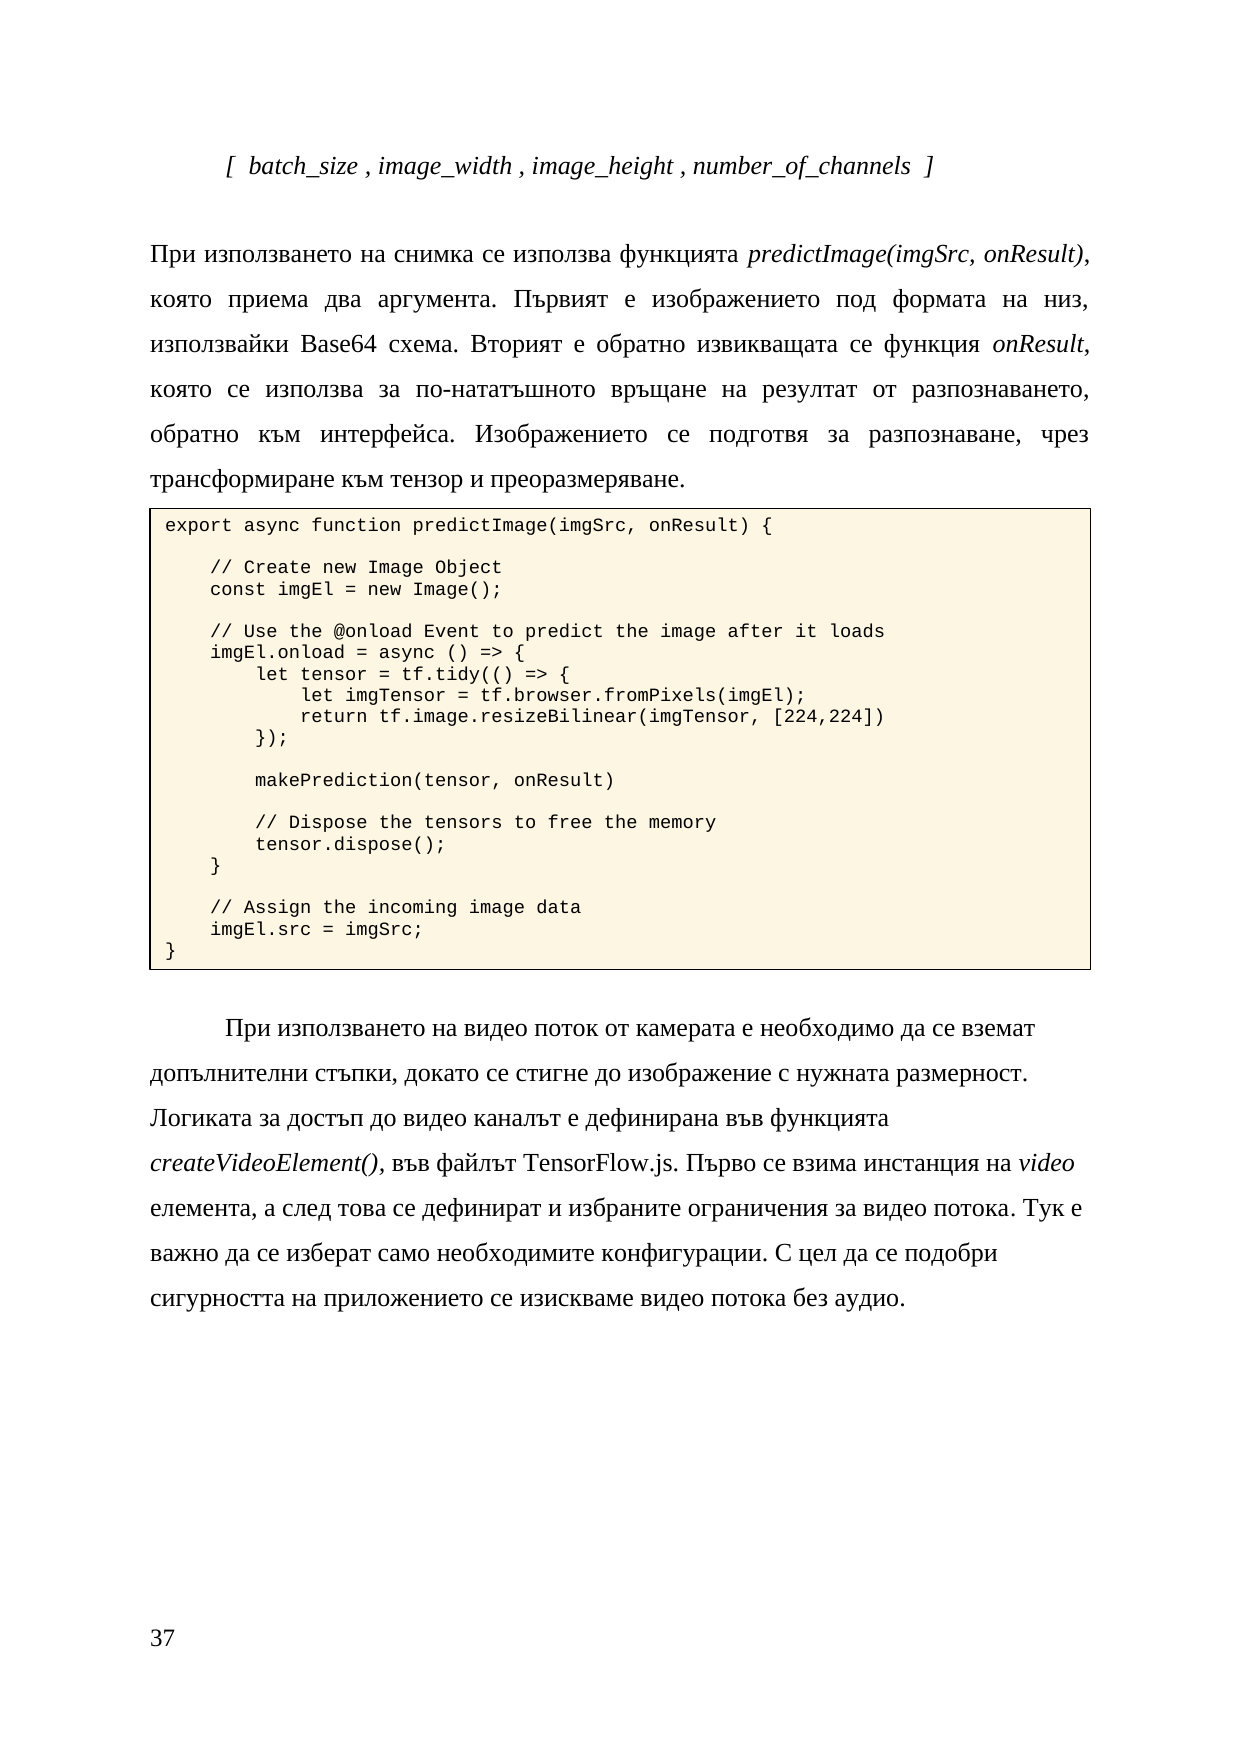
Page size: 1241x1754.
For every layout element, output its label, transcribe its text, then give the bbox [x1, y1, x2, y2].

text [ batch_size , image_width , image_height , number_of_channels ] [225, 150, 1090, 180]
text При използването на снимка се използва функцията predictImage(imgSrc, onResult), която приема два аргумента. Първият е изображението под формата на низ, използвайки Base64 схема. Вторият е обратно извикващата се функция onResult, която се използва за по-нататъшното връщане на резултат от разпознаването, обратно към интерфейса. Изображението се подготвя за разпознаване, чрез трансформиране към тензор и преоразмеряване. [150, 238, 1090, 493]
text При използването на видео поток от камерата е необходимо да се вземат допълнителни стъпки, докато се стигне до изображение с нужната размерност. Логиката за достъп до видео каналът е дефинирана във функцията createVideoElement(), във файлът TensorFlow.js. Първо се взима инстанция на video елемента, а след това се дефинират и избраните ограничения за видео потока. Тук е важно да се изберат само необходимите конфигурации. С цел да се подобри сигурността на приложението се изискваме видео потока без аудио. [150, 1012, 1090, 1312]
